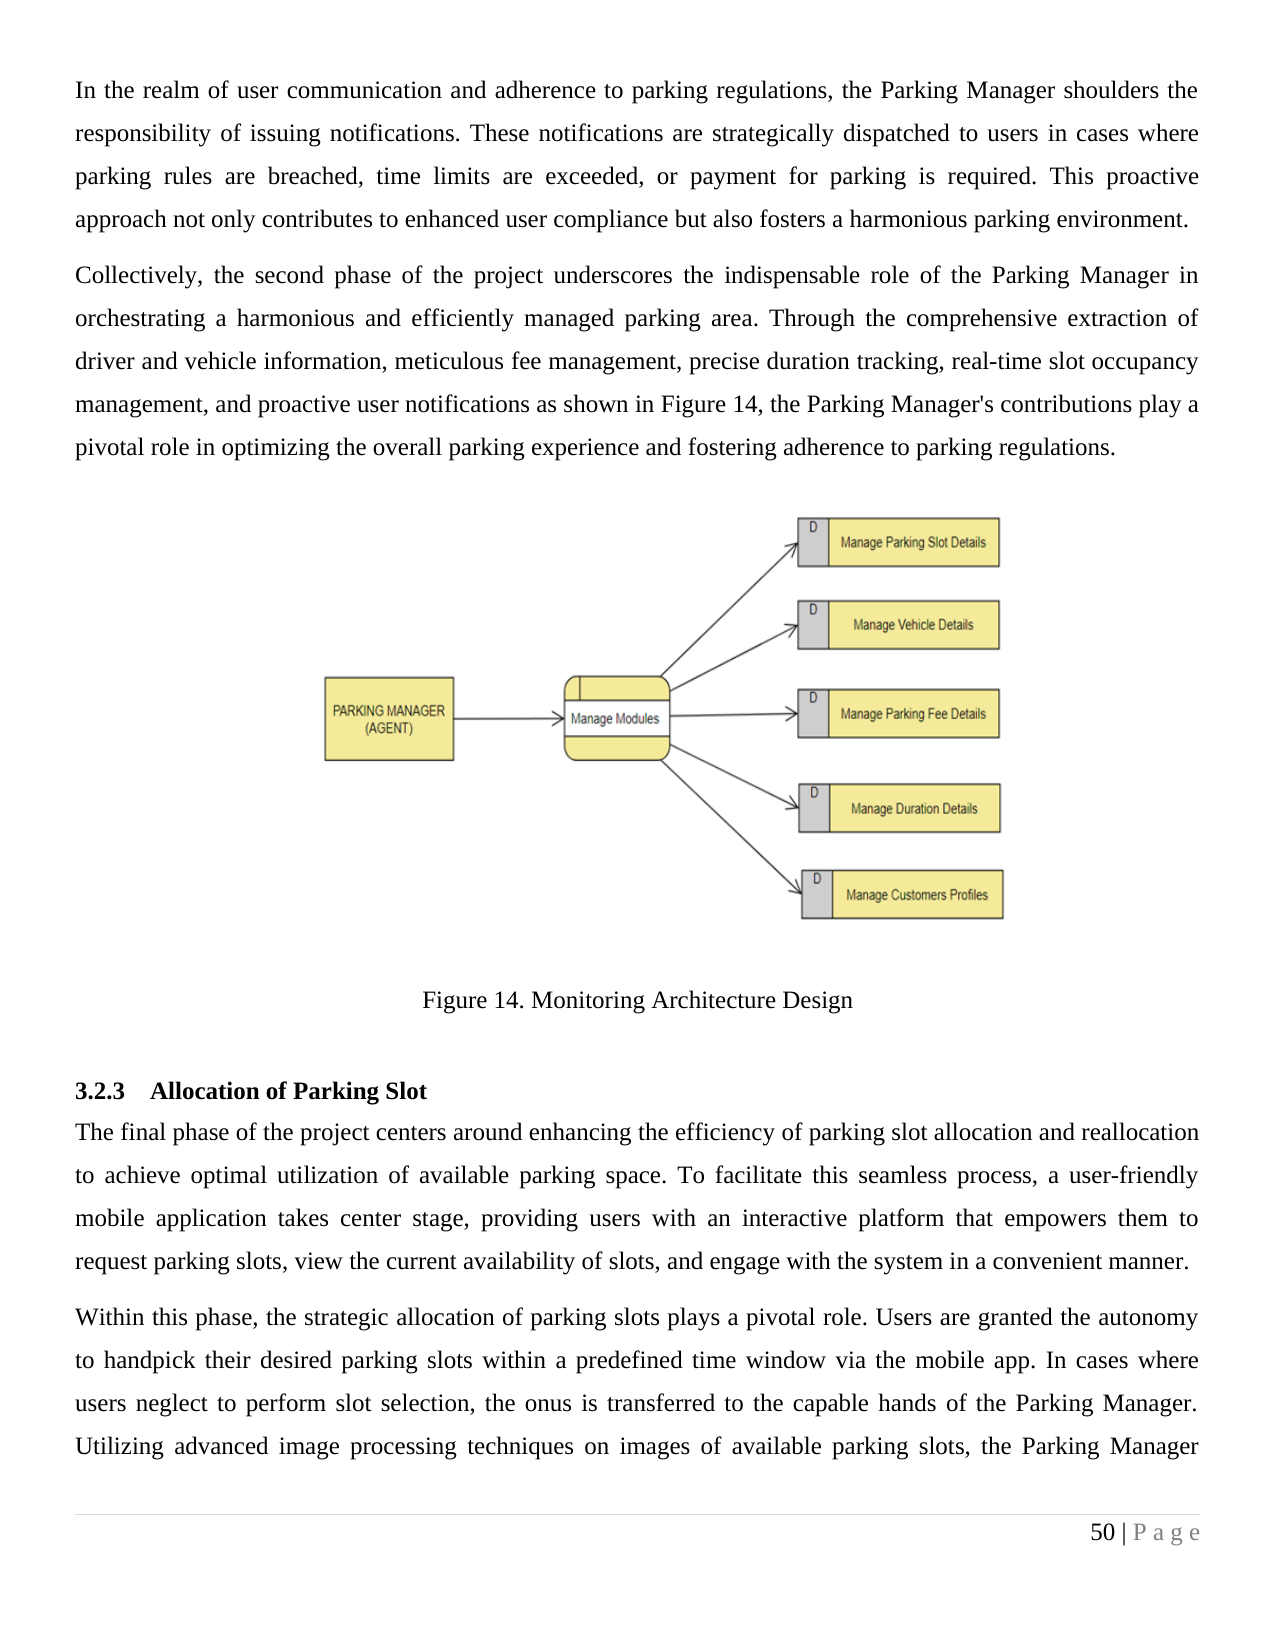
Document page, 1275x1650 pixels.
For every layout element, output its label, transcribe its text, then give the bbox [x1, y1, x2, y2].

text The final phase of the project centers around enhancing the efficiency of parking slot allocation and reallocation to achieve optimal utilization of available parking space. To facilitate this seamless process, a user-friendly mobile application takes center stage, providing users with an interactive platform that empowers them to request parking slots, view the current availability of slots, and engage with the system in a convenient manner. [75, 1117, 1200, 1275]
text 3.2.3 Allocation of Parking Slot [75, 1076, 1200, 1104]
picture [243, 488, 1032, 971]
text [75, 1302, 1200, 1460]
text In the realm of user communication and adherence to parking regulations, the Parking Manager shoulders the responsibility of issuing notifications. These notifications are strategically dispatched to users in cases where parking rules are breached, time limits are exceeded, or payment for parking is required. This proactive approach not only contributes to enhanced user compliance but also fosters a harmonious parking environment. [75, 75, 1200, 233]
text Collectively, the second phase of the project underscores the indispensable role of the Parking Manager in orchestrating a harmonious and efficiently managed parking area. Through the comprehensive extraction of driver and vehicle information, meticulous fee management, precise duration tracking, real-time slot occupancy management, and proactive user notifications as shown in Figure 14, the Parking Manager's contributions play a pivotal role in optimizing the overall parking experience and fostering adherence to parking regulations. [75, 260, 1200, 461]
text Figure 14. Monitoring Architecture Design [75, 985, 1200, 1014]
